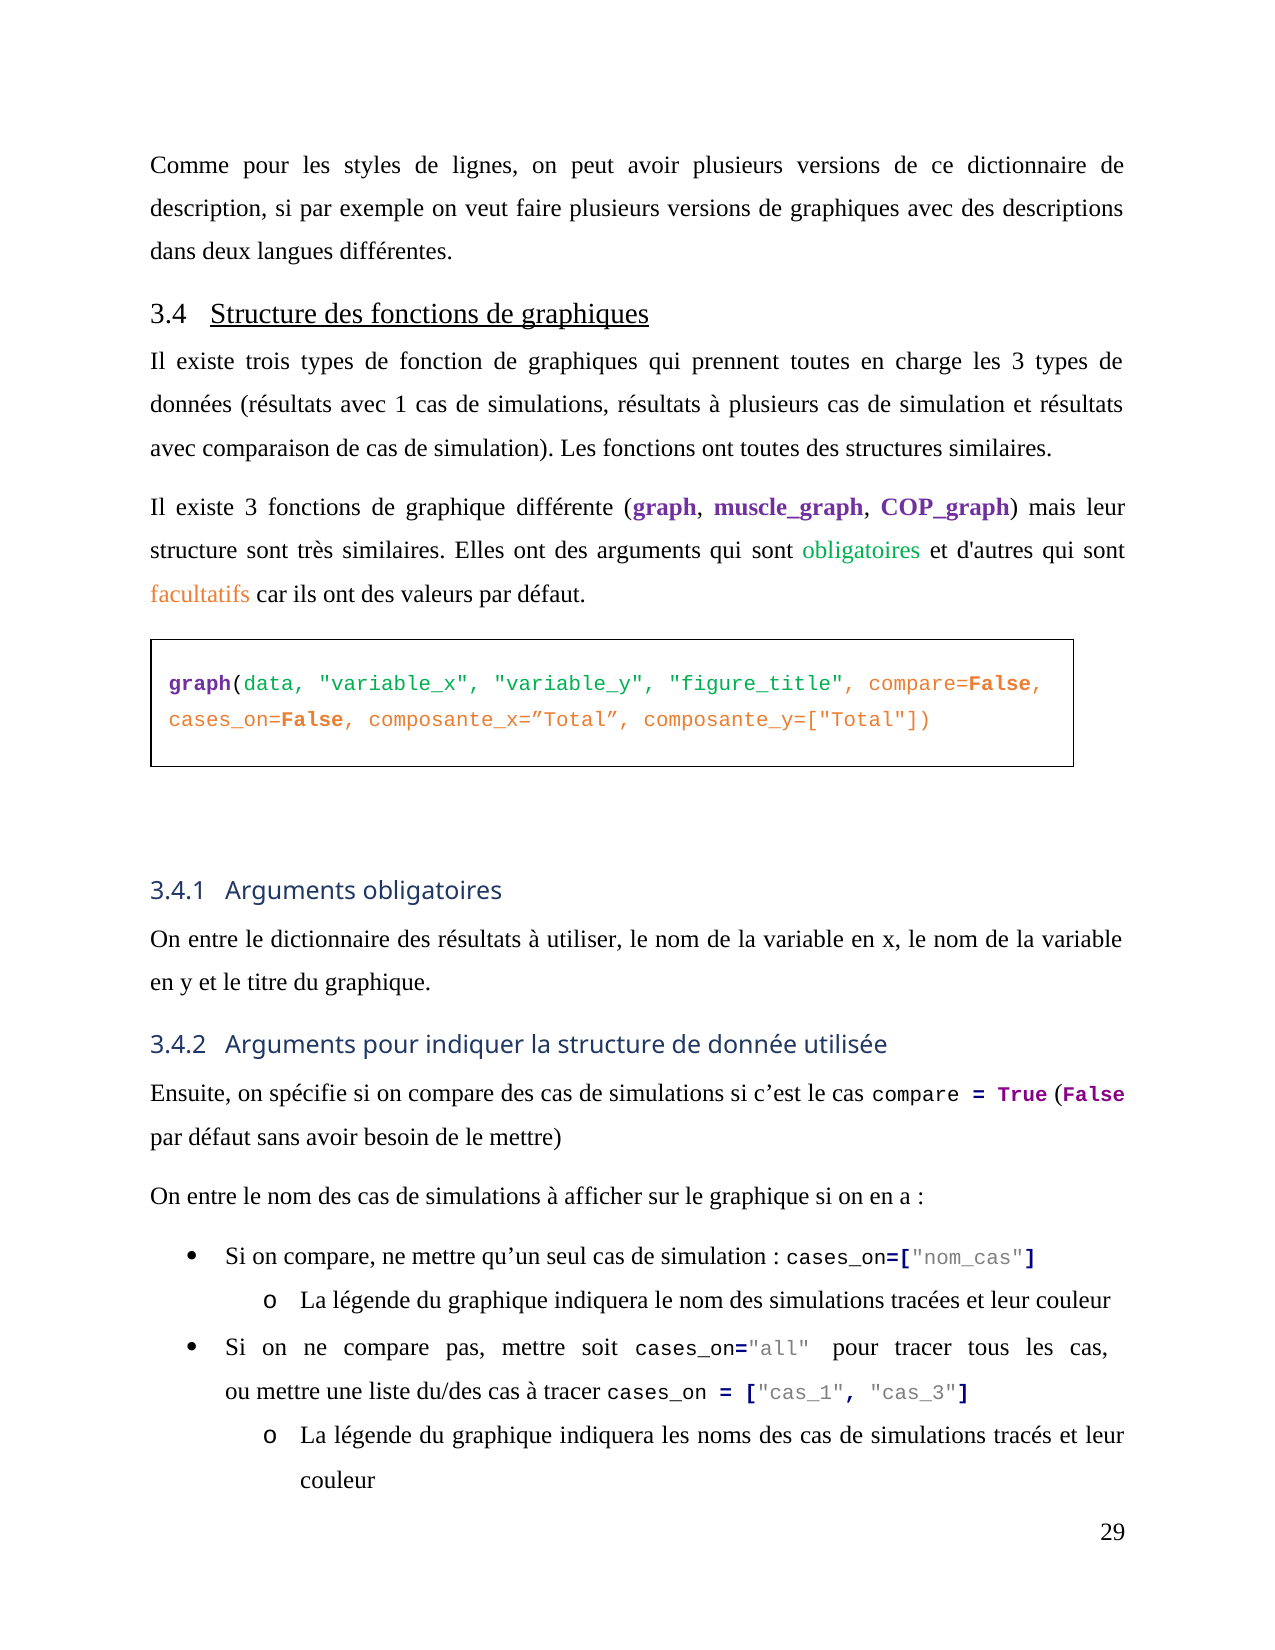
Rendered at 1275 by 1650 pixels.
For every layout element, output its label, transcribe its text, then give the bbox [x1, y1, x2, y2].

list Si on ne compare pas, mettre soit cases_on="all" pour tracer tous les cas, ou mettre une liste du/des cas à tracer cases_on = ["cas_1", "cas_3"] [187, 1332, 1125, 1405]
text On entre le nom des cas de simulations à afficher sur le graphique si on en a : [150, 1181, 1125, 1210]
subtitle Arguments obligatoires [150, 873, 1125, 907]
text Comme pour les styles de lignes, on peut avoir plusieurs versions de ce dictionnaire de description, si par exemple on veut faire plusieurs versions de graphiques avec des descriptions dans deux langues différentes. [150, 150, 1125, 265]
text Il existe 3 fonctions de graphique différente (graph, muscle_graph, COP_graph) mais leur structure sont très similaires. Elles ont des arguments qui sont obligatoires et d'autres qui sont facultatifs car ils ont des valeurs par défaut. [150, 492, 1125, 607]
list Si on compare, ne mettre qu’un seul cas de simulation : cases_on=["nom_cas"] [187, 1241, 1125, 1271]
text graph(data, "variable_x", "variable_y", "figure_title", compare=False, cases_on=False, composante_x=”Total”, composante_y=["Total"]) [152, 657, 1072, 749]
subtitle Structure des fonctions de graphiques [150, 296, 1125, 329]
text Il existe trois types de fonction de graphiques qui prennent toutes en charge les 3 types de données (résultats avec 1 cas de simulations, résultats à plusieurs cas de simulation et résultats avec comparaison de cas de simulation). Les fonctions ont toutes des structures similaires. [150, 346, 1125, 461]
text On entre le dictionnaire des résultats à utiliser, le nom de la variable en x, le nom de la variable en y et le titre du graphique. [150, 924, 1125, 996]
subtitle Arguments pour indiquer la structure de donnée utilisée [150, 1027, 1125, 1061]
text Ensuite, on spécifie si on compare des cas de simulations si c’est le cas compare = True (False par défaut sans avoir besoin de le mettre) [150, 1078, 1125, 1150]
list La légende du graphique indiquera le nom des simulations tracées et leur couleur [262, 1286, 1125, 1316]
list La légende du graphique indiquera les noms des cas de simulations tracés et leur couleur [262, 1420, 1125, 1494]
